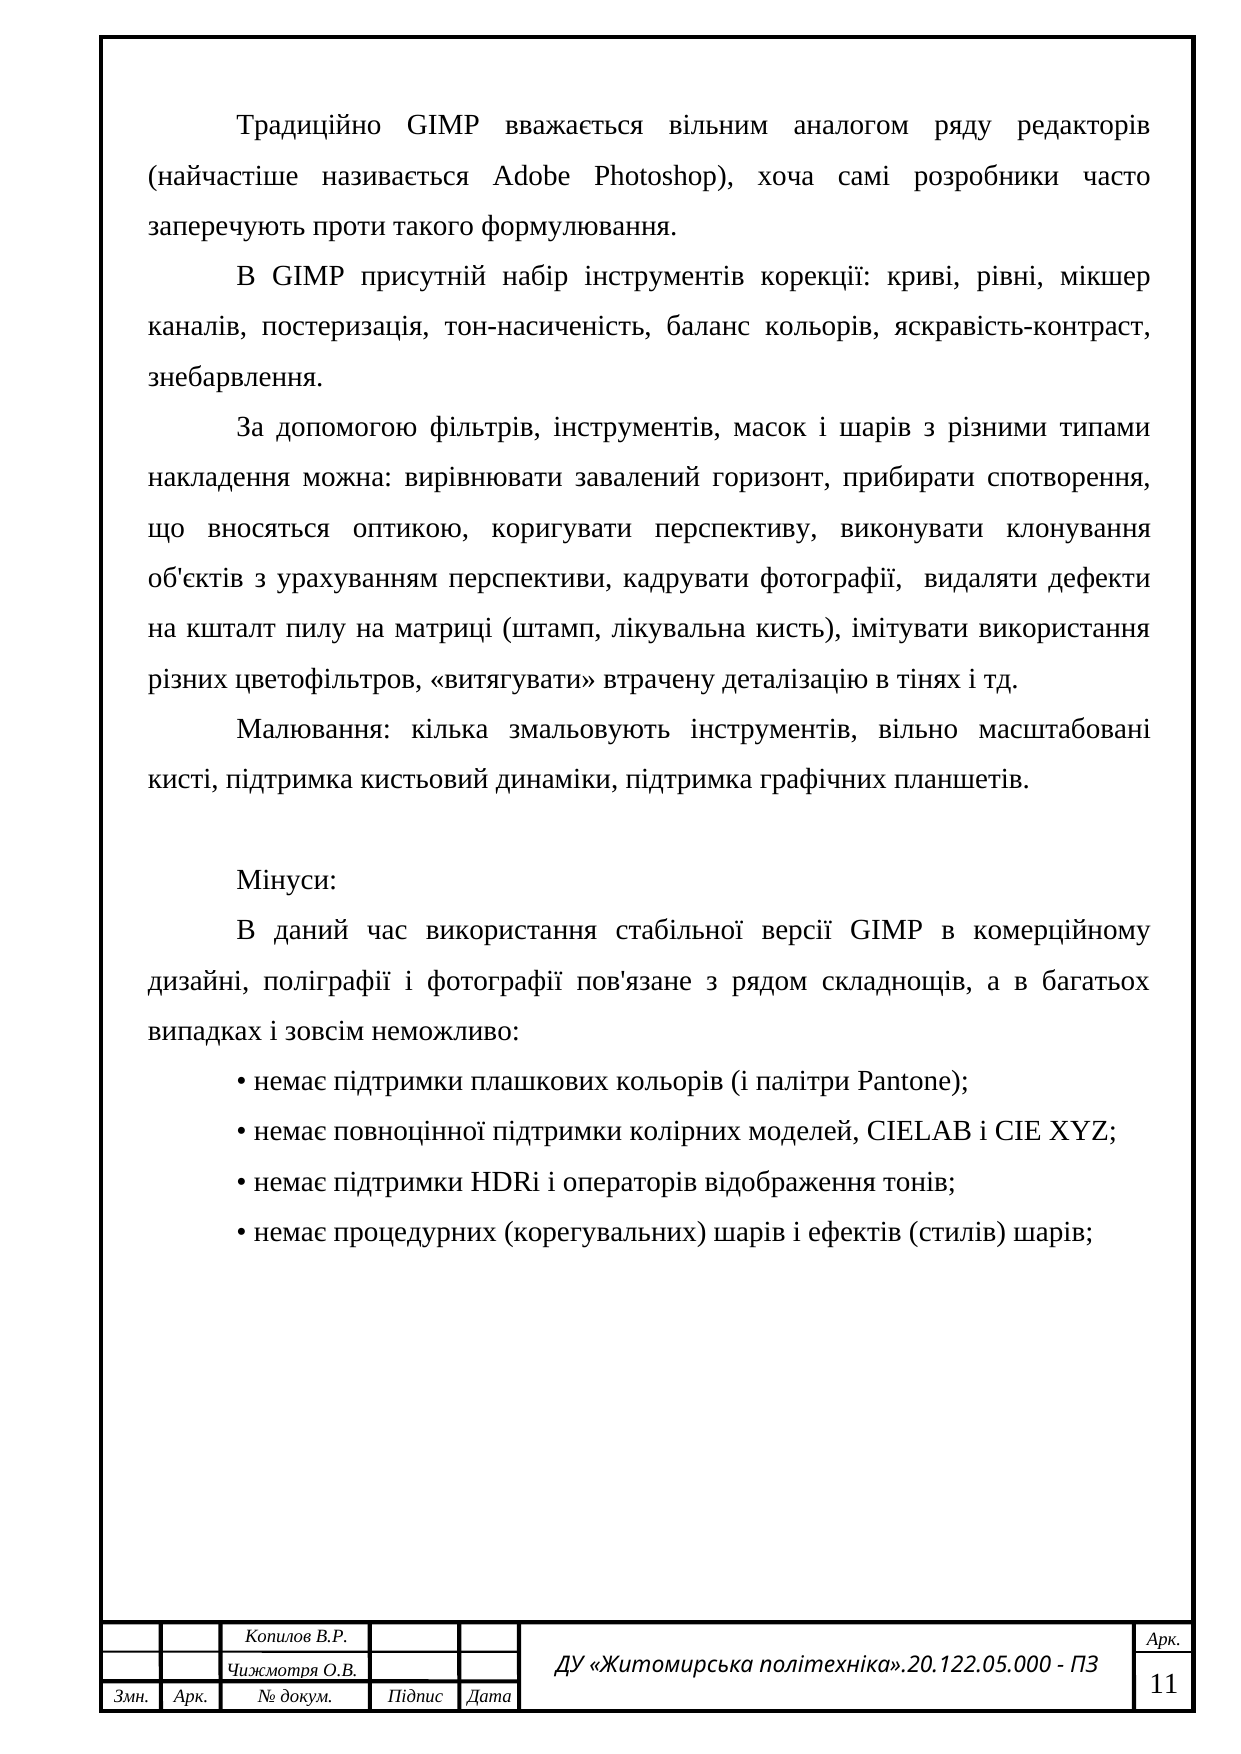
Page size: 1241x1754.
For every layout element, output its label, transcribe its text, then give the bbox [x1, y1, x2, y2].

text В даний час використання стабільної версії GIMP в комерційному дизайні, поліграфії і фотографії пов'язане з рядом складнощів, а в багатьох випадках і зовсім неможливо: [148, 912, 1152, 1046]
text • немає підтримки плашкових кольорів (і палітри Pantone); [148, 1063, 1152, 1097]
text За допомогою фільтрів, інструментів, масок і шарів з різними типами накладення можна: вирівнювати завалений горизонт, прибирати спотворення, що вносяться оптикою, коригувати перспективу, виконувати клонування об'єктів з урахуванням перспективи, кадрувати фотографії, видаляти дефекти на кшталт пилу на матриці (штамп, лікувальна кисть), імітувати використання різних цветофільтров, «витягувати» втрачену деталізацію в тінях і тд. [148, 409, 1152, 694]
text • немає процедурних (корегувальних) шарів і ефектів (стилів) шарів; [148, 1214, 1152, 1248]
text Традиційно GIMP вважається вільним аналогом ряду редакторів (найчастіше називається Adobe Photoshop), хоча самі розробники часто заперечують проти такого формулювання. [148, 107, 1152, 241]
text • немає підтримки HDRi і операторів відображення тонів; [148, 1164, 1152, 1197]
text В GIMP присутній набір інструментів корекції: криві, рівні, мікшер каналів, постеризація, тон-насиченість, баланс кольорів, яскравість-контраст, знебарвлення. [148, 258, 1152, 392]
text • немає повноцінної підтримки колірних моделей, CIELAB і CIE XYZ; [148, 1113, 1152, 1147]
text Малювання: кілька змальовують інструментів, вільно масштабовані кисті, підтримка кистьовий динаміки, підтримка графічних планшетів. [148, 711, 1152, 795]
text Мінуси: [148, 862, 1152, 896]
